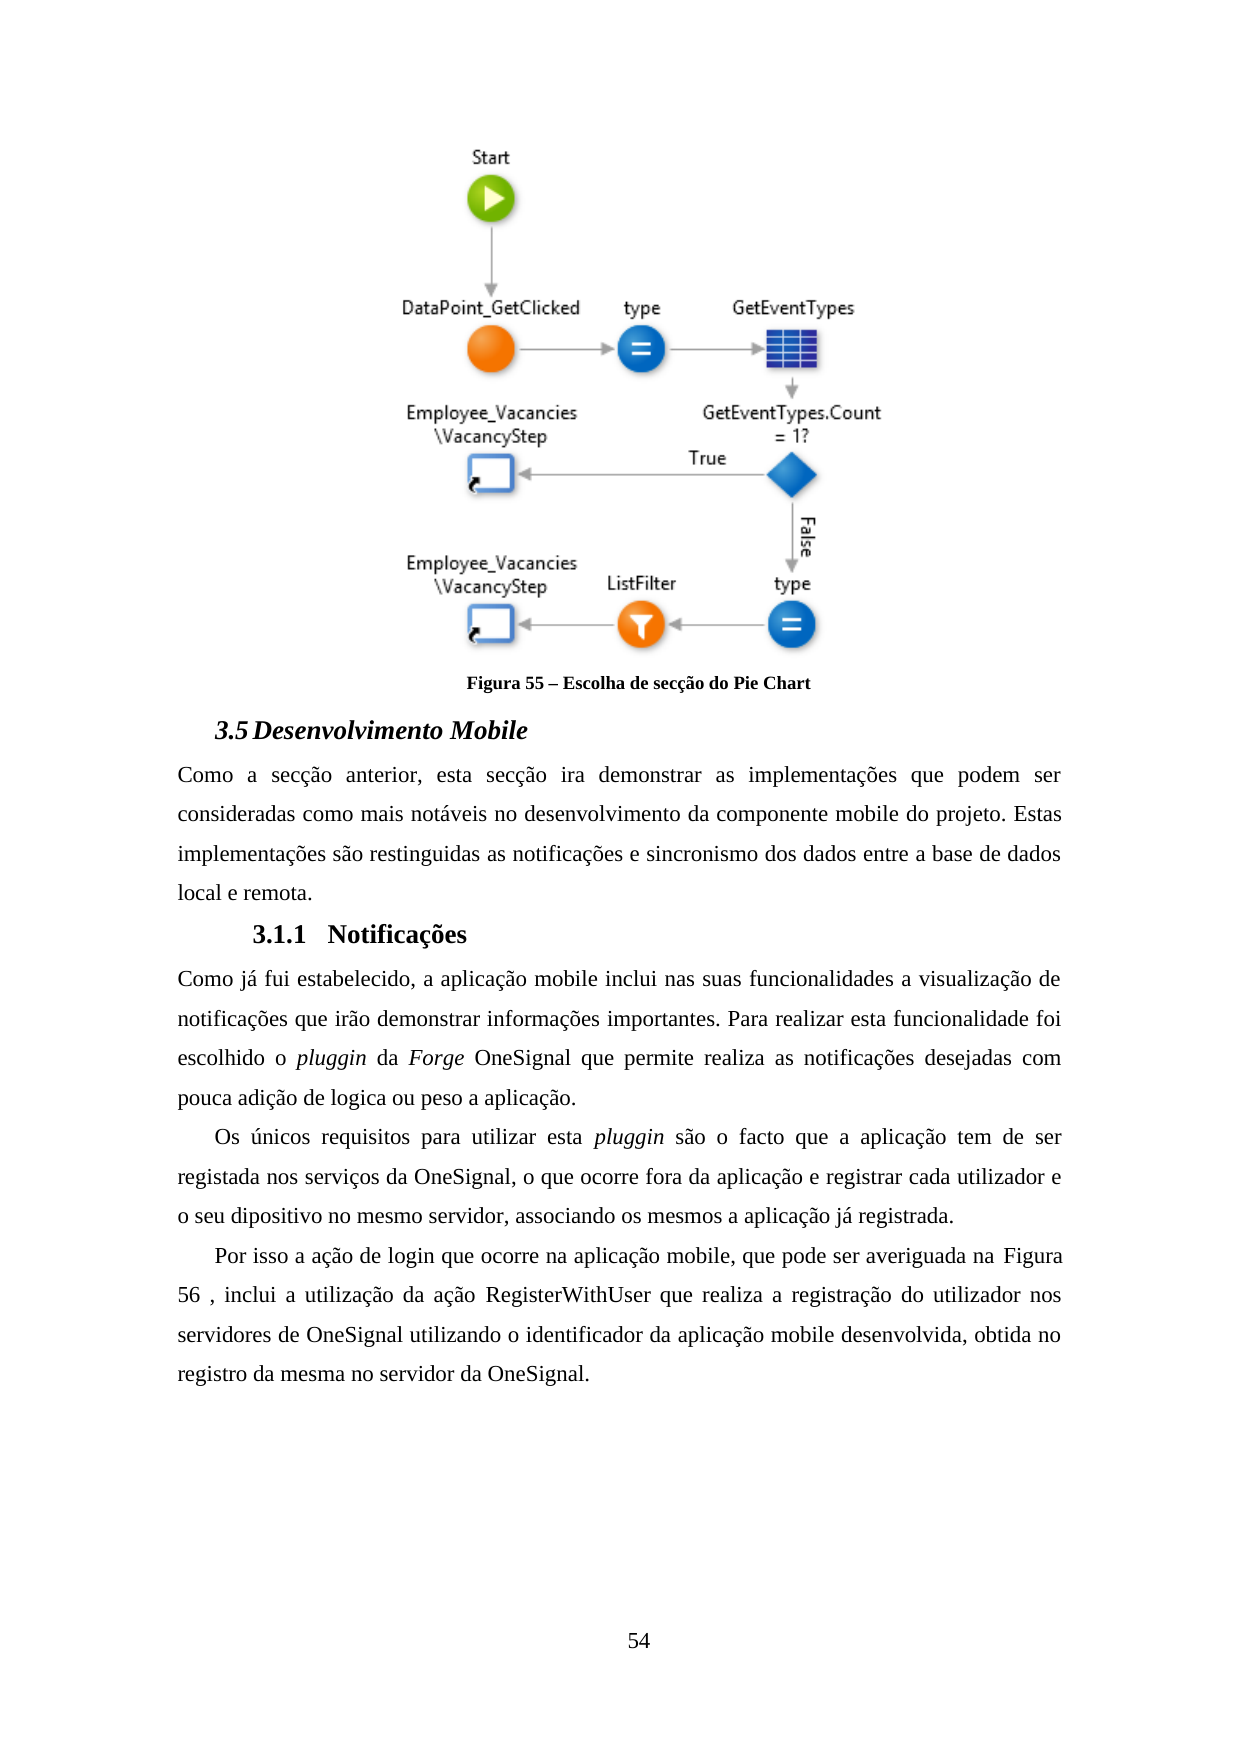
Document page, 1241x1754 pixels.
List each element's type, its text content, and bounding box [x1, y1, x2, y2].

subtitle Desenvolvimento Mobile [215, 714, 1063, 745]
picture [391, 147, 886, 659]
text Como a secção anterior, esta secção ira demonstrar as implementações que podem ser consideradas como mais notáveis no desenvolvimento da componente mobile do projeto. Estas implementações são restinguidas as notificações e sincronismo dos dados entre a base de dados local e remota. [177, 761, 1063, 906]
text Por isso a ação de login que ocorre na aplicação mobile, que pode ser averiguada na Figura 56 , inclui a utilização da ação RegisterWithUser que realiza a registração do utilizador nos servidores de OneSignal utilizando o identificador da aplicação mobile desenvolvida, obtida no registro da mesma no servidor da OneSignal. [177, 1242, 1063, 1386]
text Os únicos requisitos para utilizar esta pluggin são o facto que a aplicação tem de ser registada nos serviços da OneSignal, o que ocorre fora da aplicação e registrar cada utilizador e o seu dipositivo no mesmo servidor, associando os mesmos a aplicação já registrada. [177, 1123, 1063, 1228]
text Como já fui estabelecido, a aplicação mobile inclui nas suas funcionalidades a visualização de notificações que irão demonstrar informações importantes. Para realizar esta funcionalidade foi escolhido o pluggin da Forge OneSignal que permite realiza as notificações desejadas com pouca adição de logica ou peso a aplicação. [177, 965, 1063, 1110]
text Figura 55 – Escolha de secção do Pie Chart [177, 672, 1063, 693]
list Notificações [252, 919, 1063, 950]
